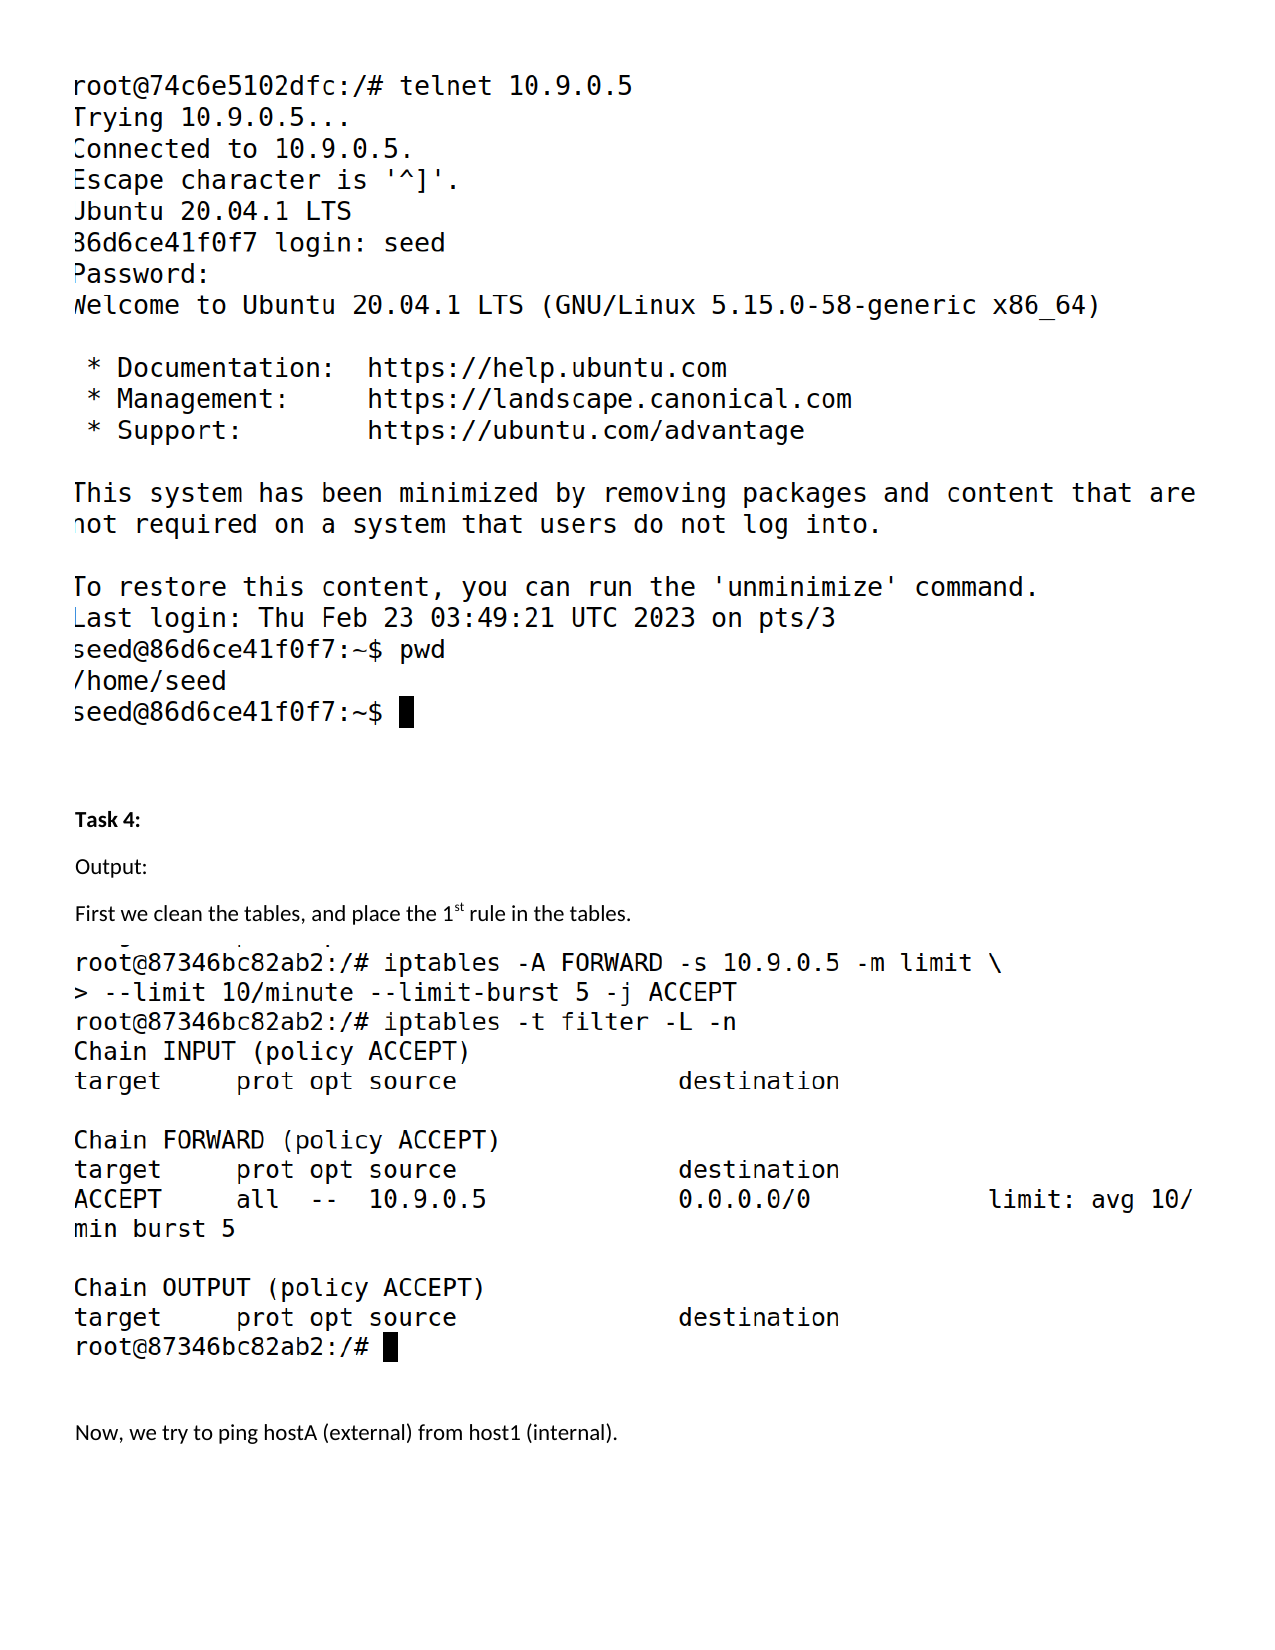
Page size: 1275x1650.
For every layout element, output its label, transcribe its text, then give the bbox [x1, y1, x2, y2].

text Now, we try to ping hostA (external) from host1 (internal). [75, 1418, 1200, 1447]
text Task 4: [75, 805, 1200, 833]
text First we clean the tables, and place the 1st rule in the tables. [75, 899, 1200, 927]
text Output: [75, 852, 1200, 880]
picture [75, 75, 1200, 740]
picture [75, 945, 1200, 1400]
